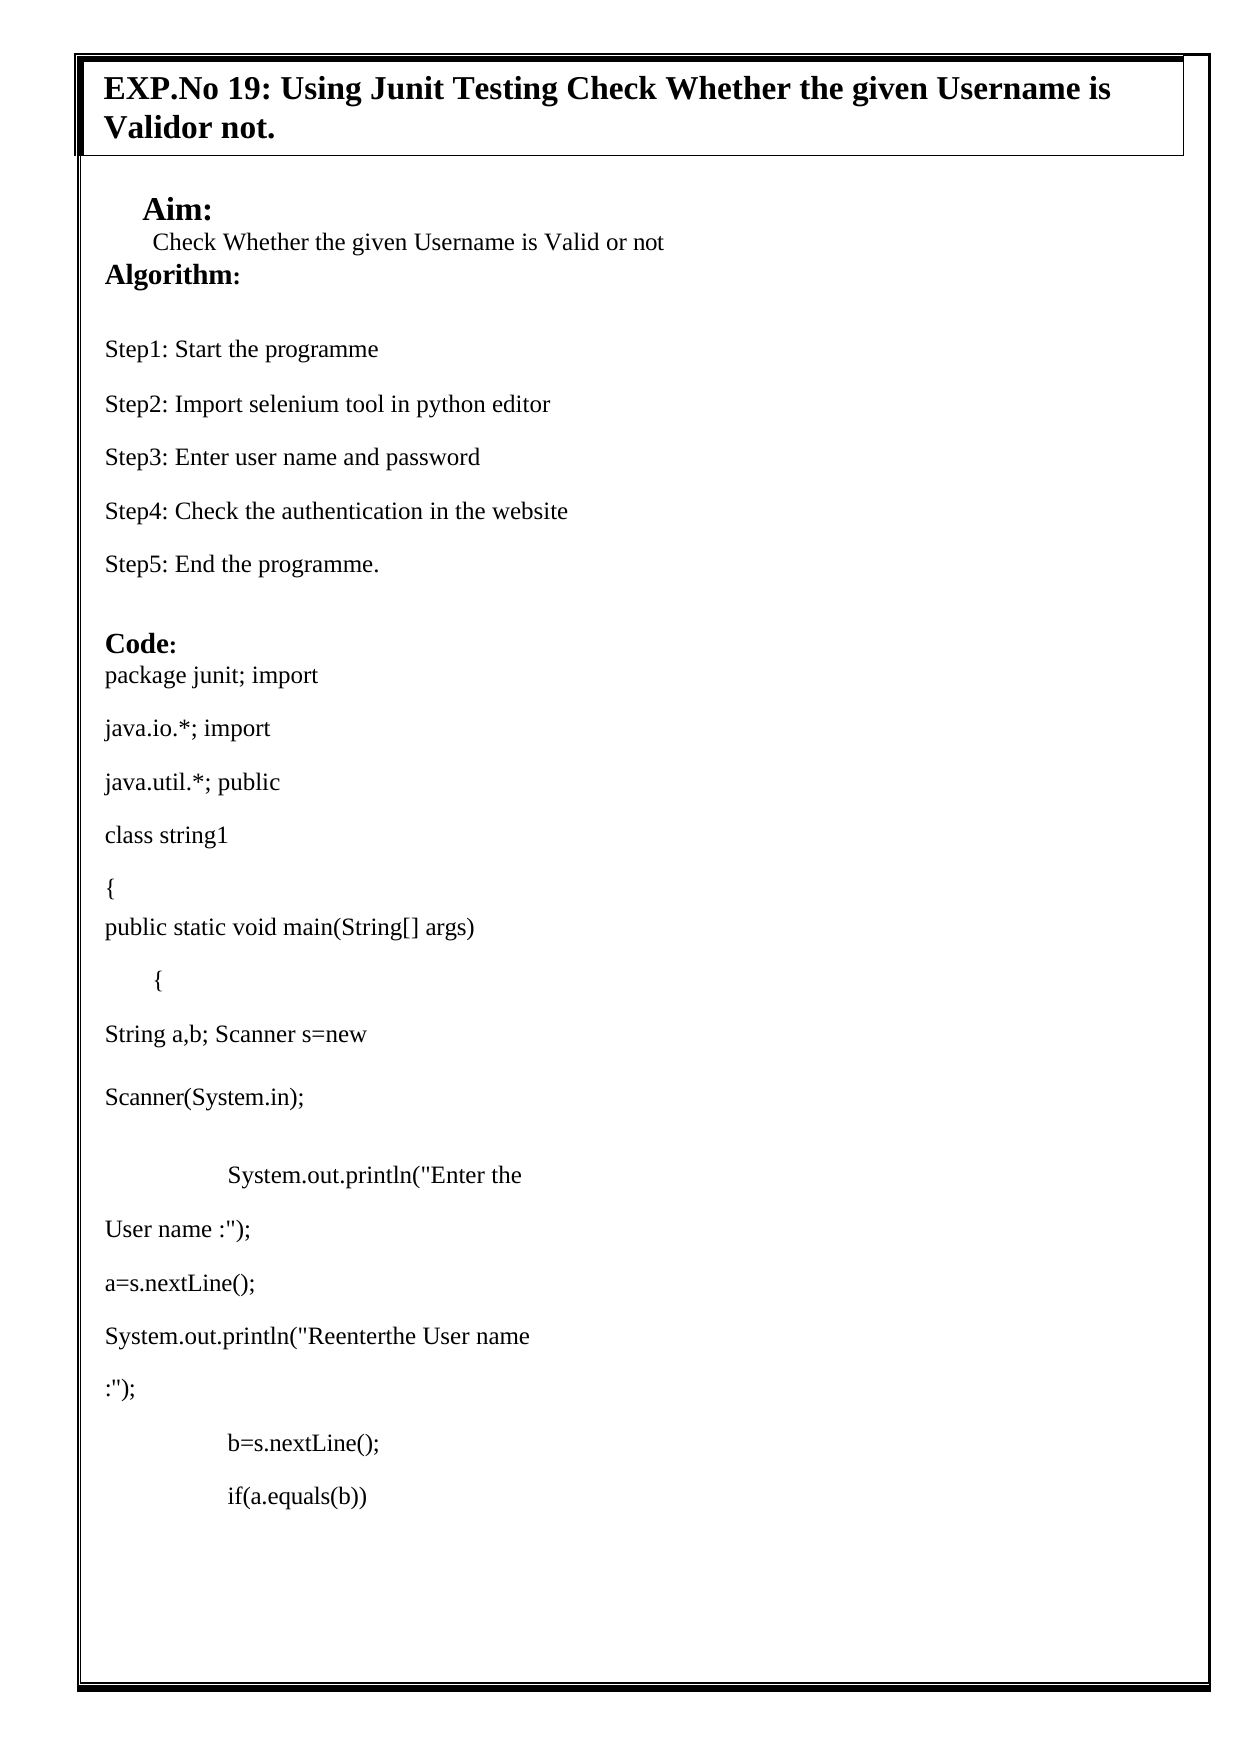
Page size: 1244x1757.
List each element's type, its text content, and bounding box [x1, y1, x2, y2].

table_header [1184, 56, 1208, 155]
table_header EXP.No 19: Using Junit Testing Check Whether the given Username is Validor not. [84, 62, 1183, 155]
table_cell Aim: Check Whether the given Username is Valid or not Algorithm: Step1: Start the programme Step2: Import selenium tool in python editor Step3: Enter user name and password Step4: Check the authentication in the website Step5: End the programme. Code: package junit; import java.io.*; import java.util.*; public class string1 { public static void main(String[] args) { String a,b; Scanner s=new Scanner(System.in); System.out.println("Enter the User name :"); a=s.nextLine(); System.out.println("Reenterthe User name :"); b=s.nextLine(); if(a.equals(b)) [81, 155, 1208, 1682]
